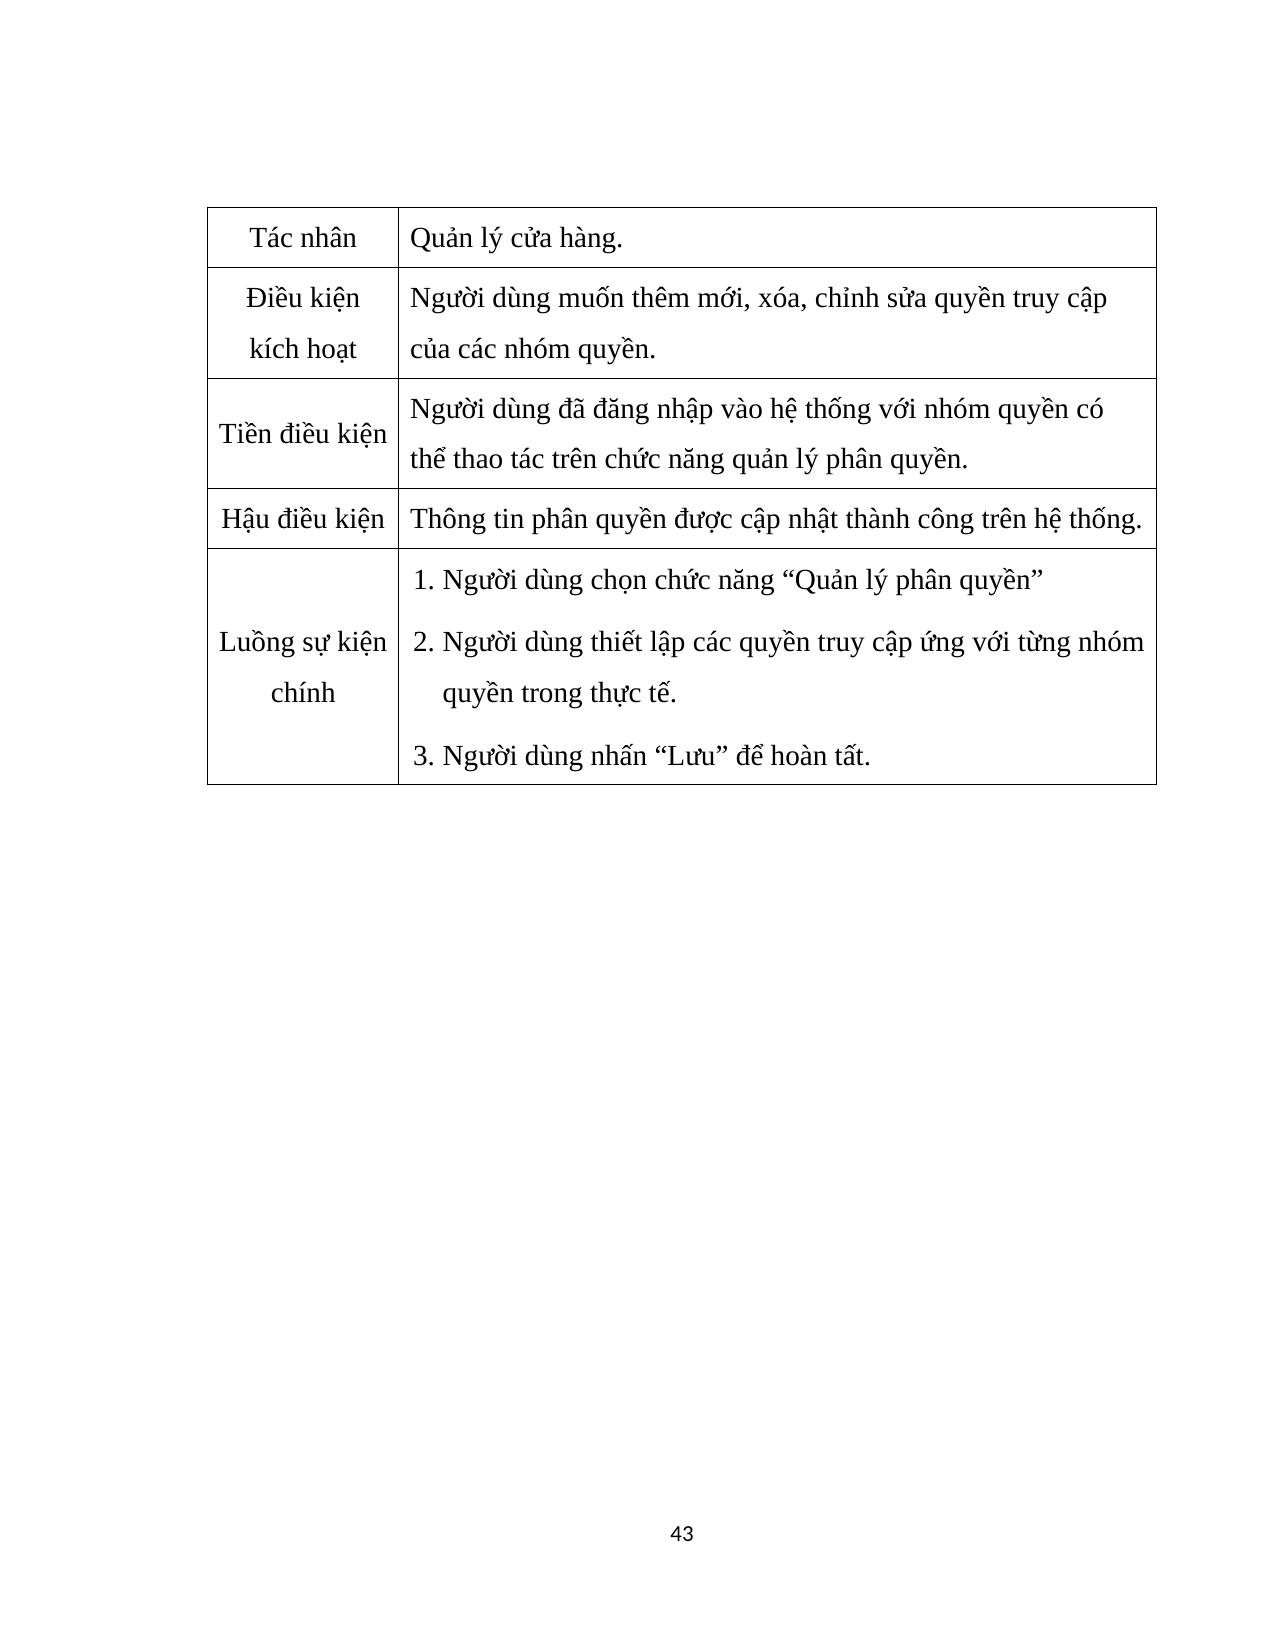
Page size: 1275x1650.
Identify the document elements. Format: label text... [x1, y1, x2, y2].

table_cell Quản lý cửa hàng. [399, 208, 1156, 267]
table_cell Thông tin phân quyền được cập nhật thành công trên hệ thống. [399, 489, 1156, 548]
table_cell Người dùng đã đăng nhập vào hệ thống với nhóm quyền có thể thao tác trên chức năng quản lý phân quyền. [399, 379, 1156, 488]
table_cell Tác nhân [208, 208, 398, 267]
table_cell Tiền điều kiện [208, 379, 398, 488]
table_cell Người dùng muốn thêm mới, xóa, chỉnh sửa quyền truy cập của các nhóm quyền. [399, 268, 1156, 377]
table_cell Hậu điều kiện [208, 489, 398, 548]
table_cell Điều kiện kích hoạt [208, 268, 398, 377]
table_cell Luồng sự kiện chính [208, 549, 398, 784]
table_cell Người dùng chọn chức năng “Quản lý phân quyền” Người dùng thiết lập các quyền truy cập ứng với từng nhóm quyền trong thực tế. Người dùng nhấn “Lưu” để hoàn tất. [399, 549, 1156, 784]
